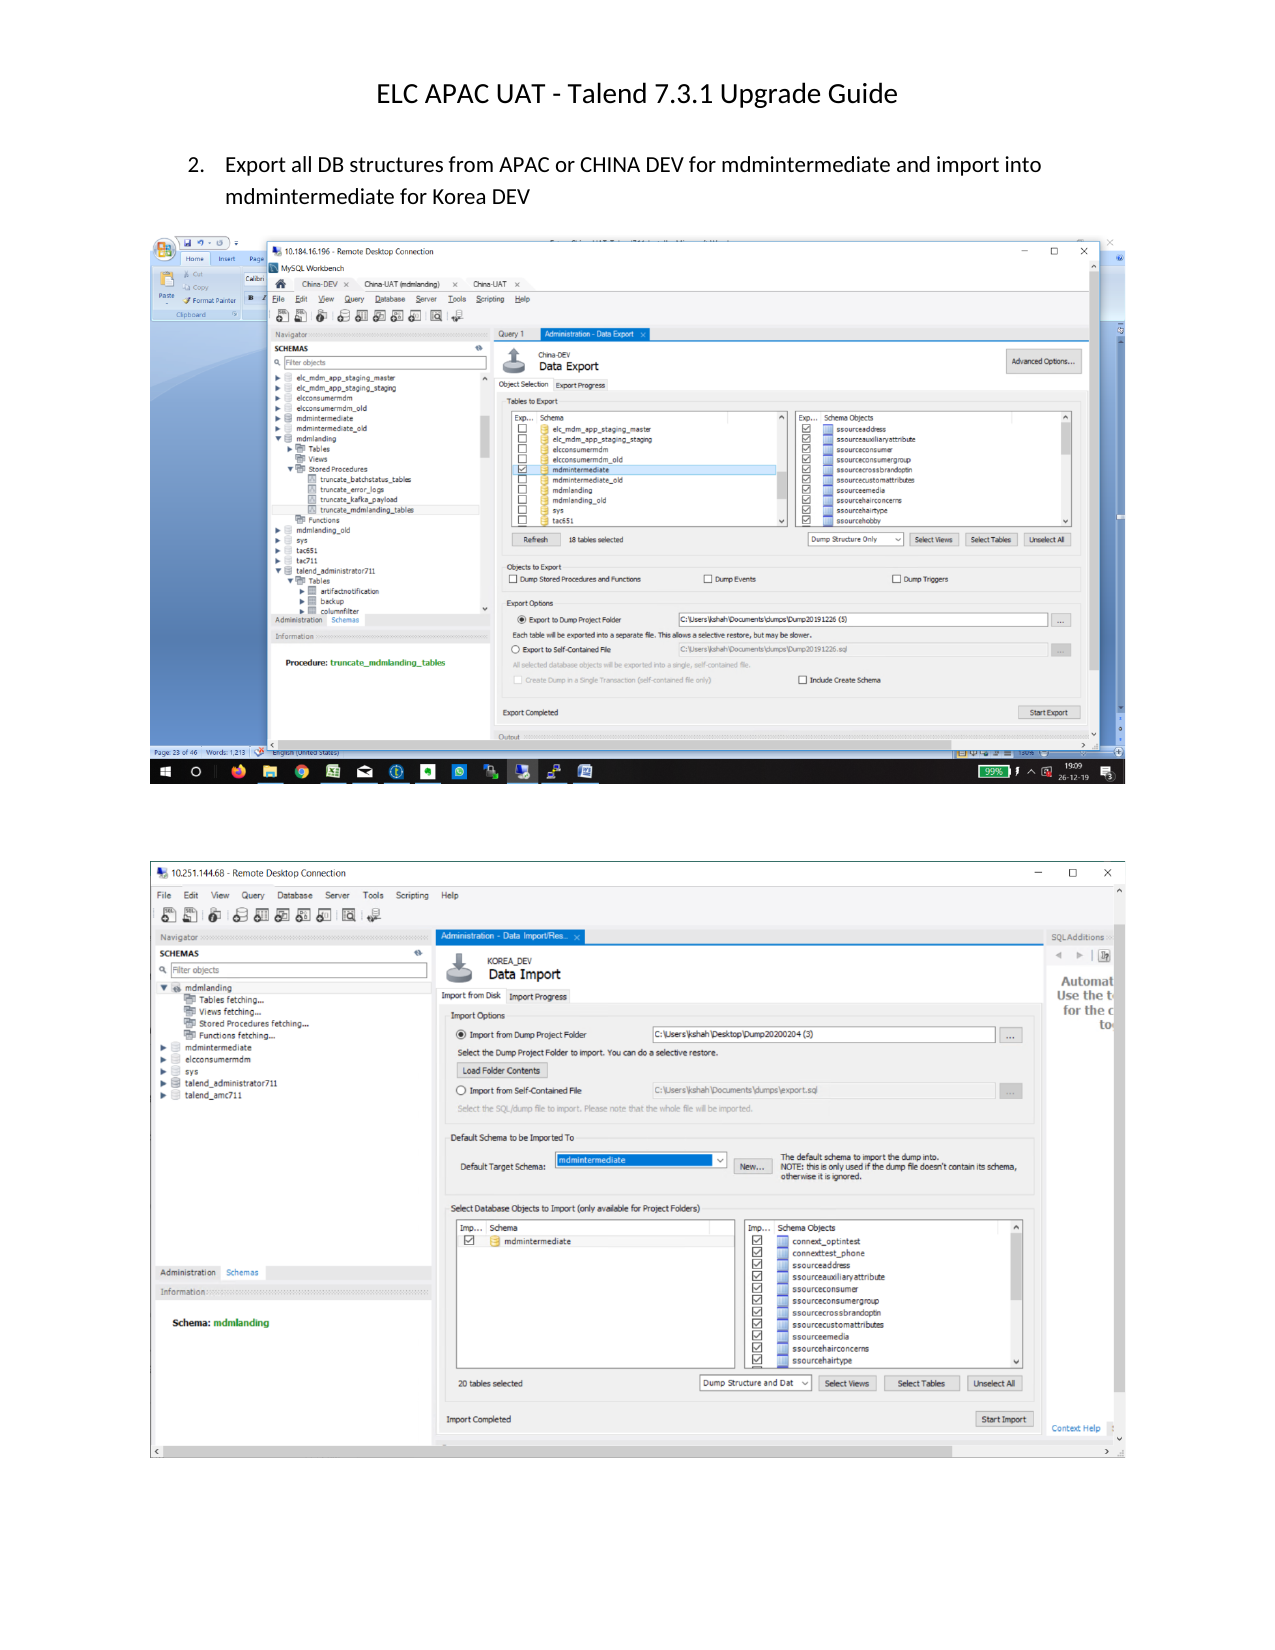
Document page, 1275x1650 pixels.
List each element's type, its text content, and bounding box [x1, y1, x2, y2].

picture [150, 861, 1125, 1458]
picture [150, 235, 1125, 784]
list Export all DB structures from APAC or CHINA DEV for mdmintermediate and import into mdmintermediate for Korea DEV [187, 150, 1125, 210]
